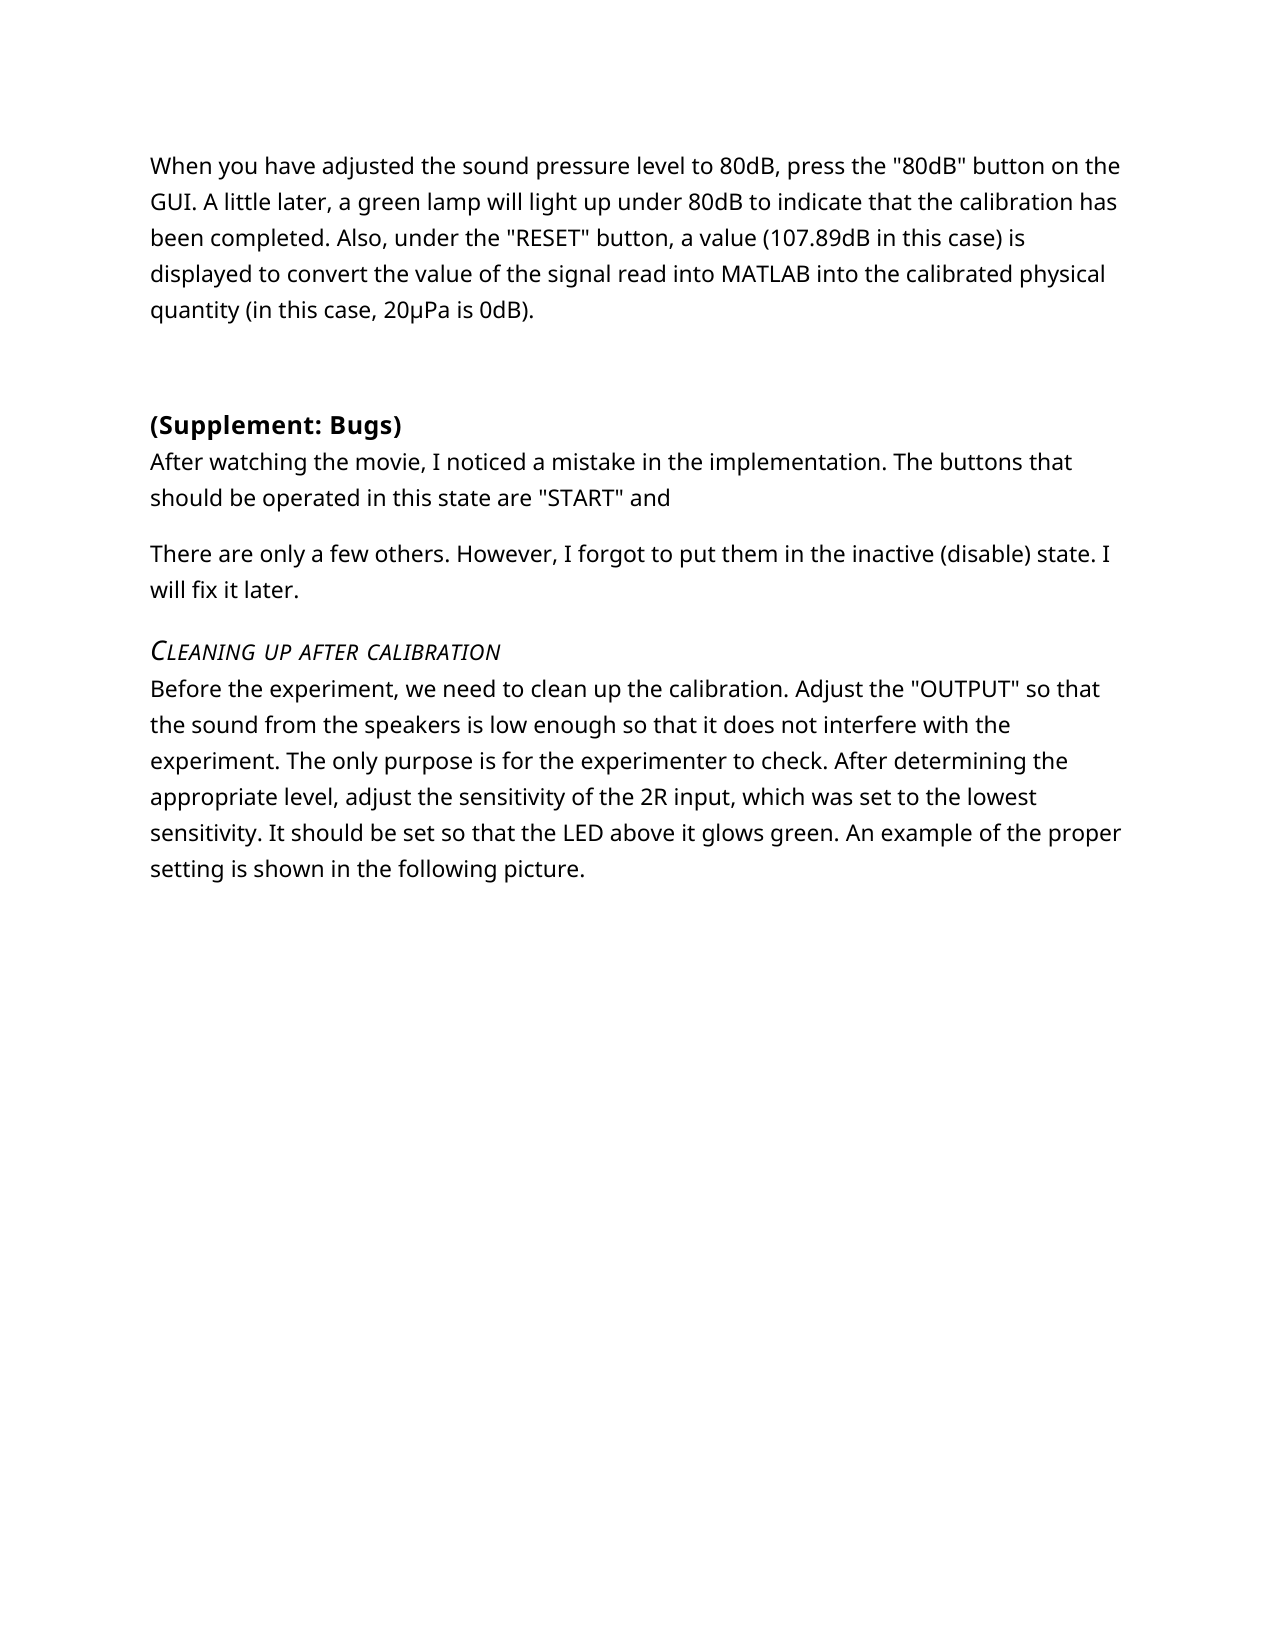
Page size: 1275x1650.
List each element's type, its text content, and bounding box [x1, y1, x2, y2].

text After watching the movie, I noticed a mistake in the implementation. The buttons that should be operated in this state are "START" and [150, 446, 1125, 513]
subtitle (Supplement: Bugs) [150, 407, 1125, 441]
subtitle Cleaning up after calibration [150, 631, 1125, 668]
text When you have adjusted the sound pressure level to 80dB, press the "80dB" button on the GUI. A little later, a green lamp will light up under 80dB to indicate that the calibration has been completed. Also, under the "RESET" button, a value (107.89dB in this case) is displayed to convert the value of the signal read into MATLAB into the calibrated physical quantity (in this case, 20μPa is 0dB). [150, 150, 1125, 325]
text There are only a few others. However, I forgot to put them in the inactive (disable) state. I will fix it later. [150, 538, 1125, 606]
text Before the experiment, we need to clean up the calibration. Adjust the "OUTPUT" so that the sound from the speakers is low enough so that it does not interfere with the experiment. The only purpose is for the experimenter to check. After determining the appropriate level, adjust the sensitivity of the 2R input, which was set to the lowest sensitivity. It should be set so that the LED above it glows green. An example of the proper setting is shown in the following picture. [150, 673, 1125, 884]
